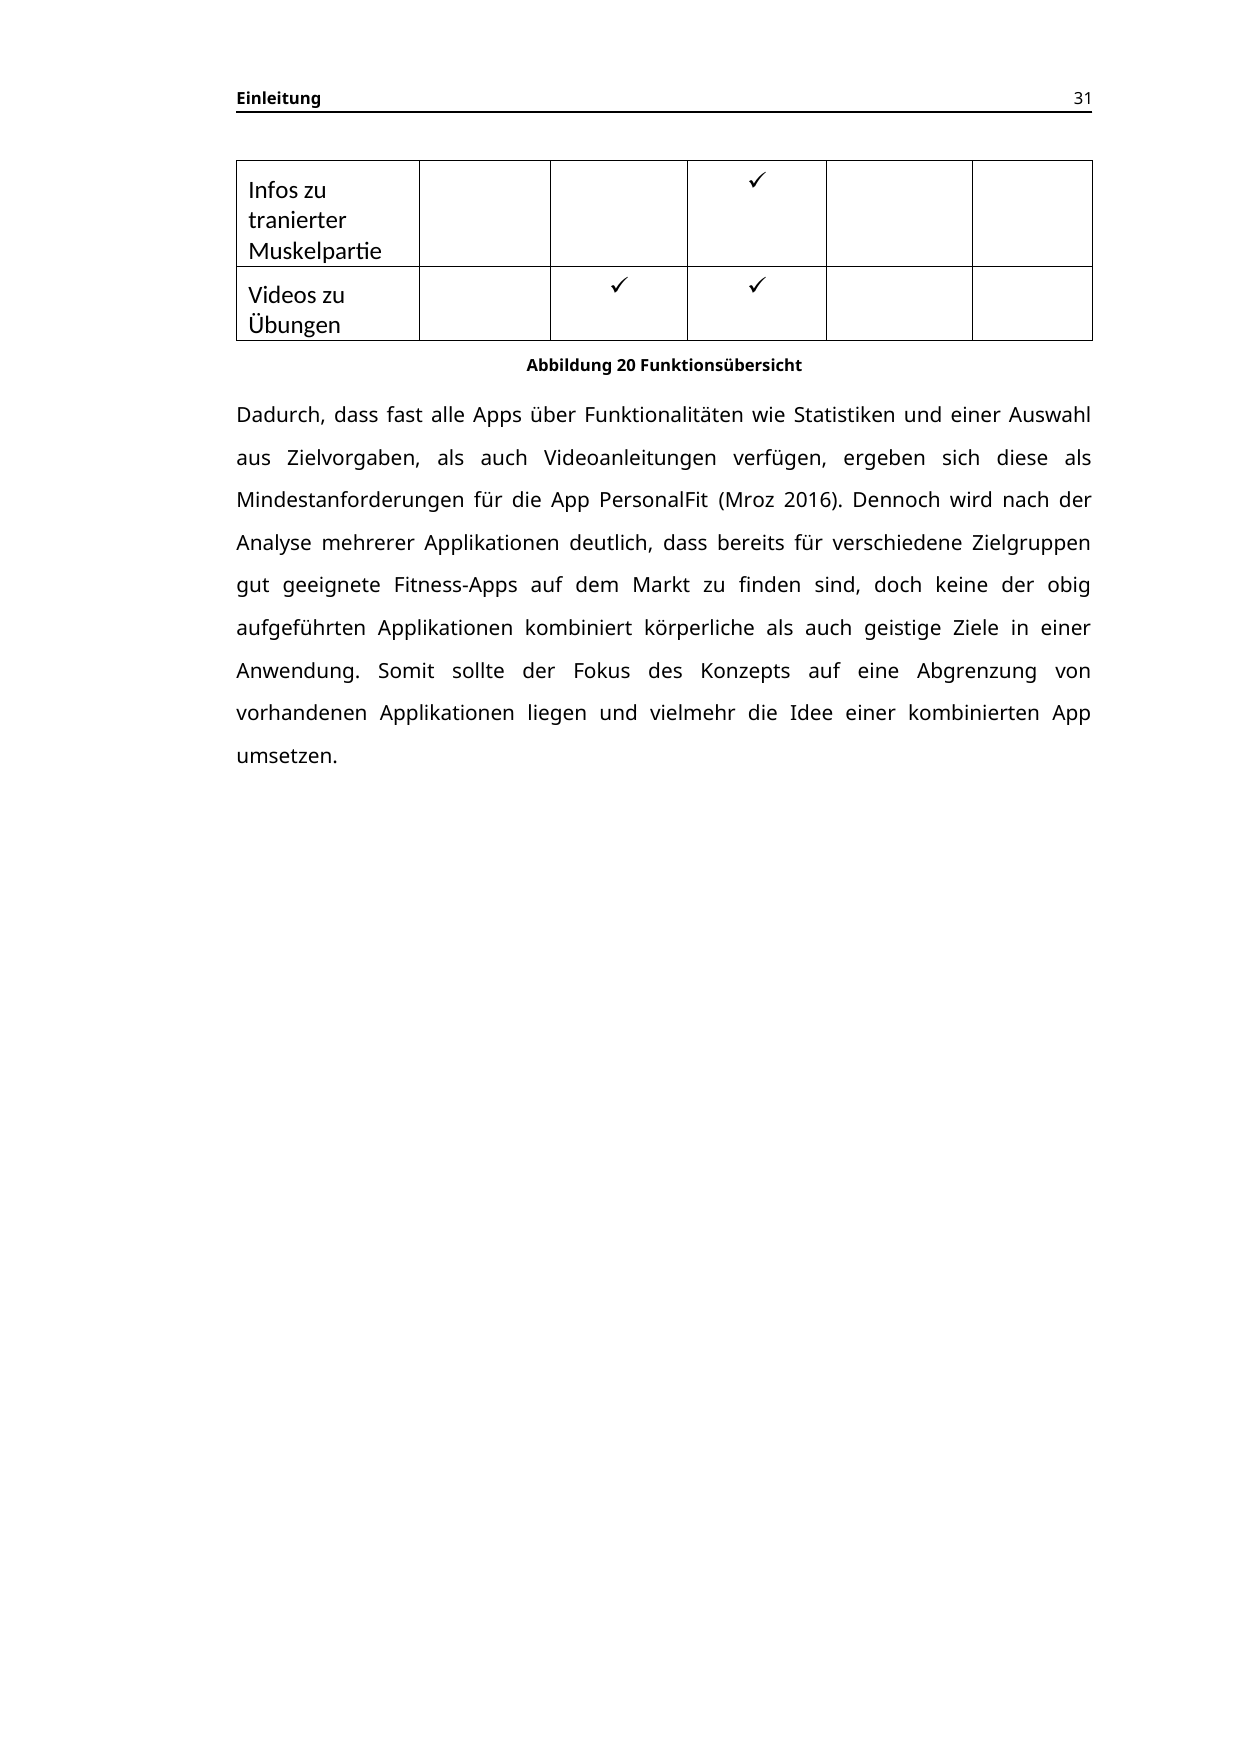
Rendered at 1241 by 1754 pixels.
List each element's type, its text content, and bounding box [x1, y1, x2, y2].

table_cell Infos zu tranierter Muskelpartie [237, 161, 419, 266]
table_cell [973, 267, 1092, 340]
table_cell [688, 161, 826, 266]
table_cell Videos zu Übungen [237, 267, 419, 340]
table_cell [551, 267, 687, 340]
table_cell [973, 161, 1092, 266]
table_cell [420, 267, 550, 340]
table_cell [827, 267, 972, 340]
table_cell [551, 161, 687, 266]
table_cell [827, 161, 972, 266]
text Abbildung 21 Funktionsübersicht [236, 354, 1092, 376]
table_cell [688, 267, 826, 340]
table_cell [420, 161, 550, 266]
text Dadurch, dass fast alle Apps über Funktionalitäten wie Statistiken und einer Auswahl aus Zielvorgaben, als auch Videoanleitungen verfügen, ergeben sich diese als Mindestanforderungen für die App PersonalFit (Mroz 2016). Dennoch wird nach der Analyse mehrerer Applikationen deutlich, dass bereits für verschiedene Zielgruppen gut geeignete Fitness-Apps auf dem Markt zu finden sind, doch keine der obig aufgeführten Applikationen kombiniert körperliche als auch geistige Ziele in einer Anwendung. Somit sollte der Fokus des Konzepts auf eine Abgrenzung von vorhandenen Applikationen liegen und vielmehr die Idee einer kombinierten App umsetzen. [236, 400, 1092, 769]
